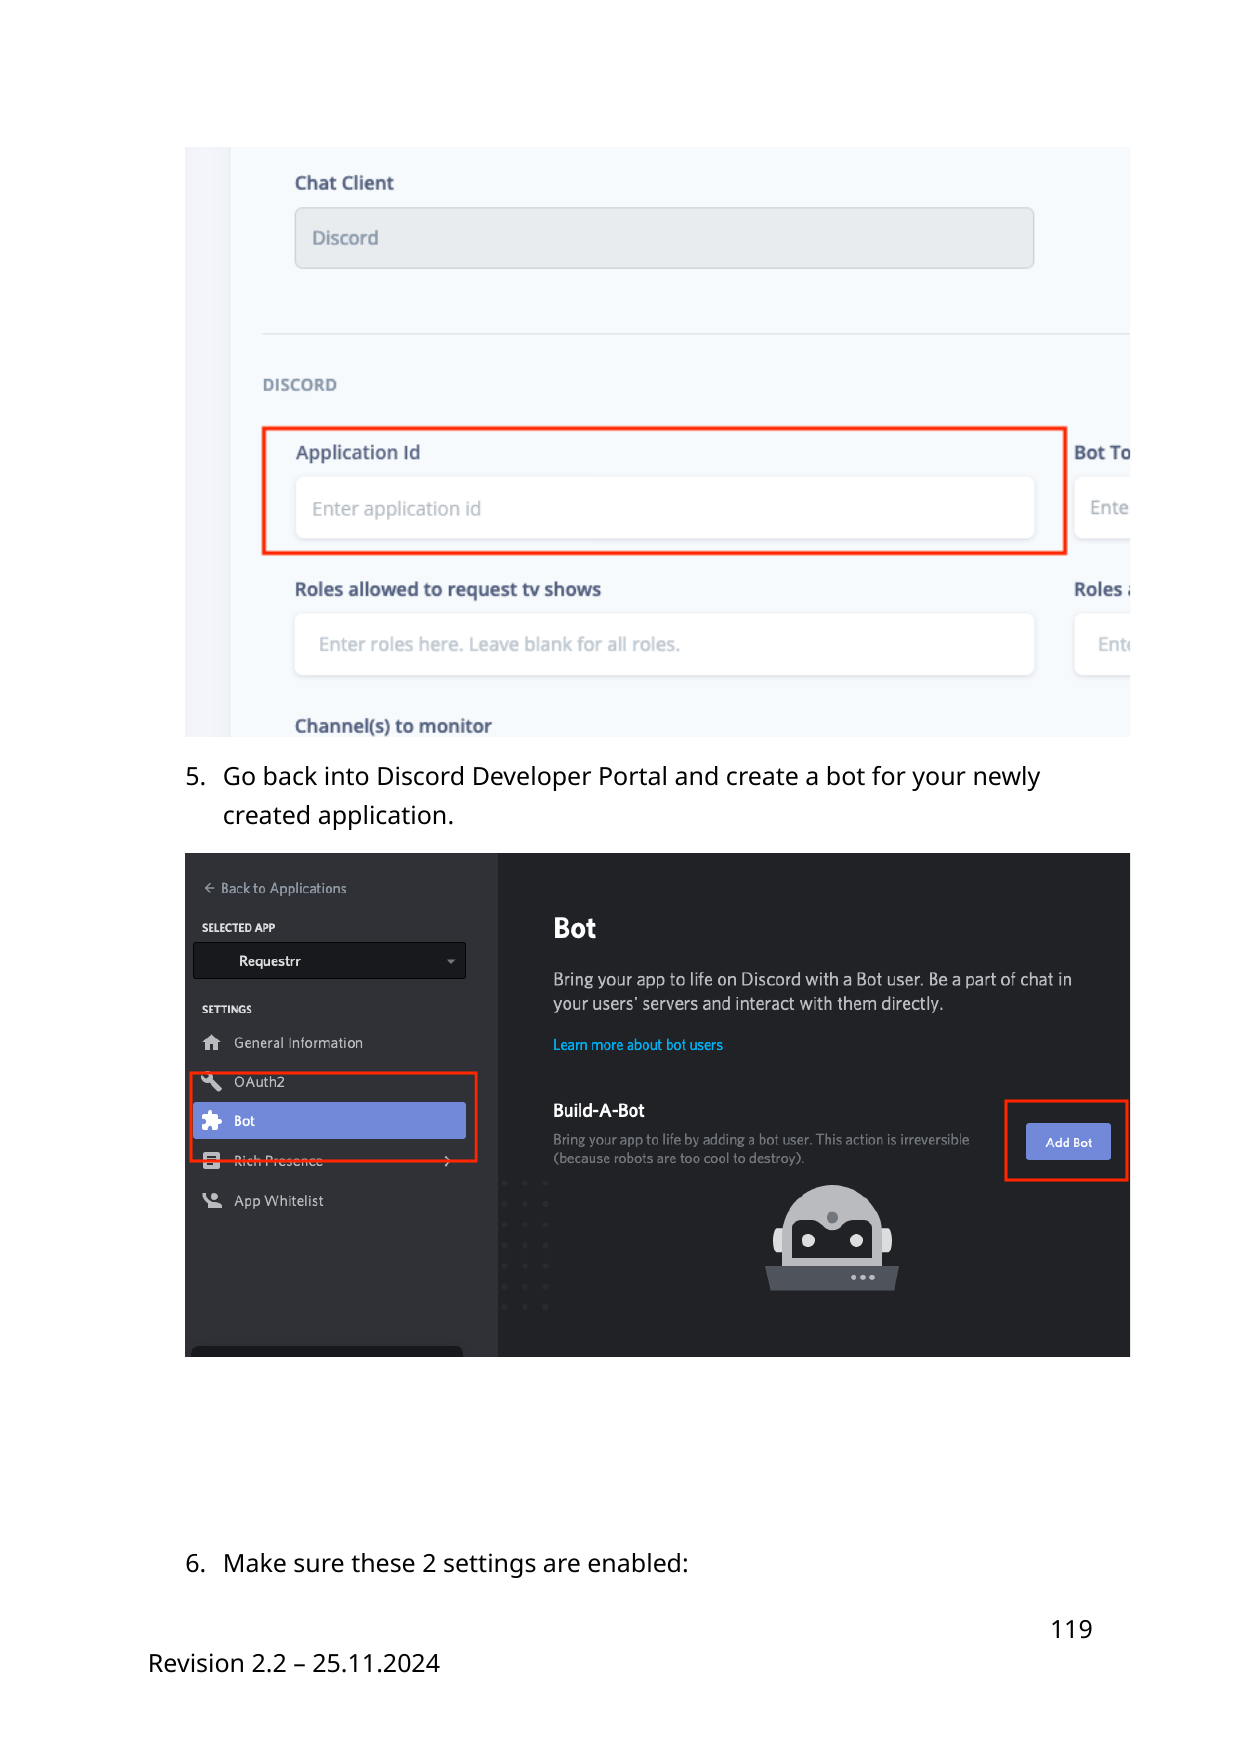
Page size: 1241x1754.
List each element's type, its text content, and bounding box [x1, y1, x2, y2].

picture [185, 147, 1130, 737]
list Make sure these 2 settings are enabled: [185, 1546, 1093, 1580]
picture [185, 853, 1130, 1357]
list Go back into Discord Developer Portal and create a bot for your newly created application. [185, 759, 1093, 832]
